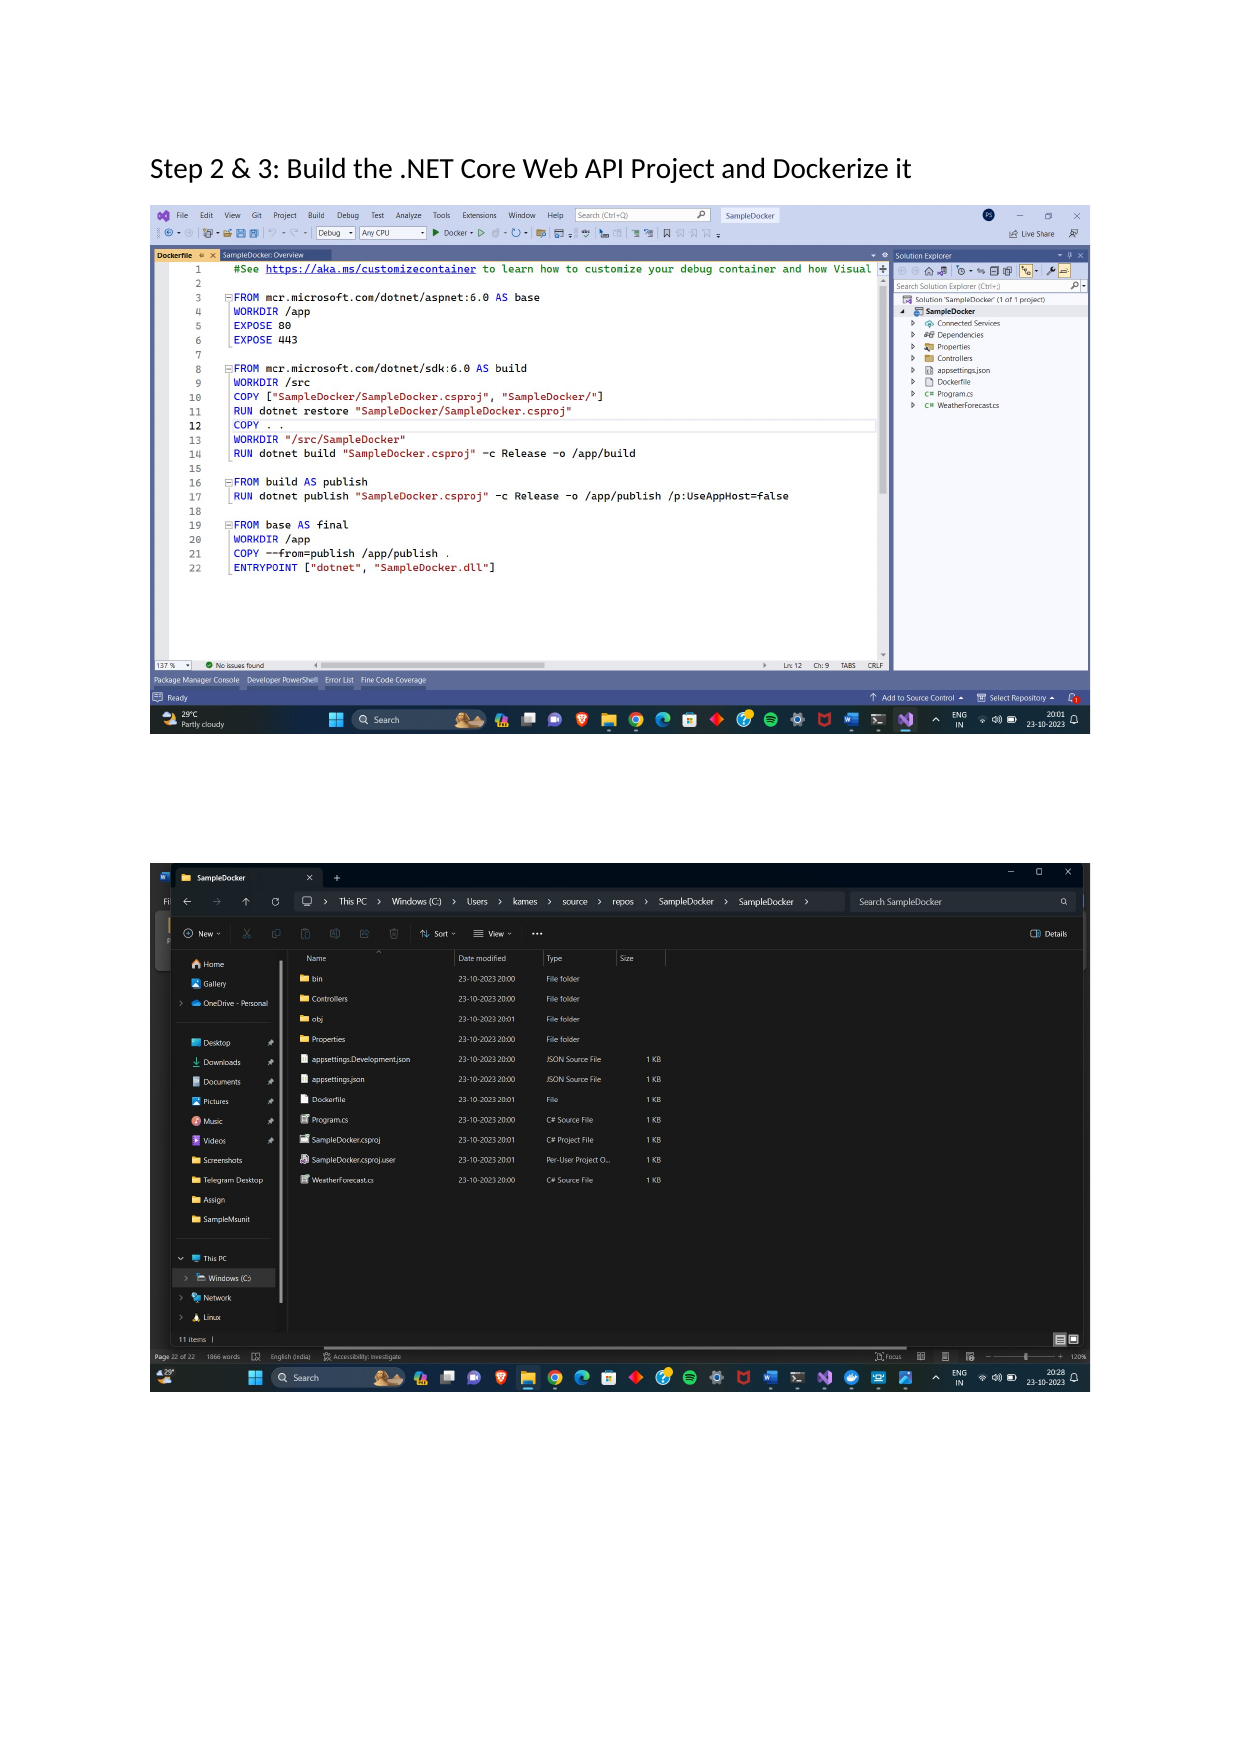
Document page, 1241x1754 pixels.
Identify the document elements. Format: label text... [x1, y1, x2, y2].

picture [150, 205, 1091, 734]
text Step 2 & 3: Build the .NET Core Web API Project and Dockerize it [150, 150, 1090, 186]
picture [150, 863, 1091, 1392]
